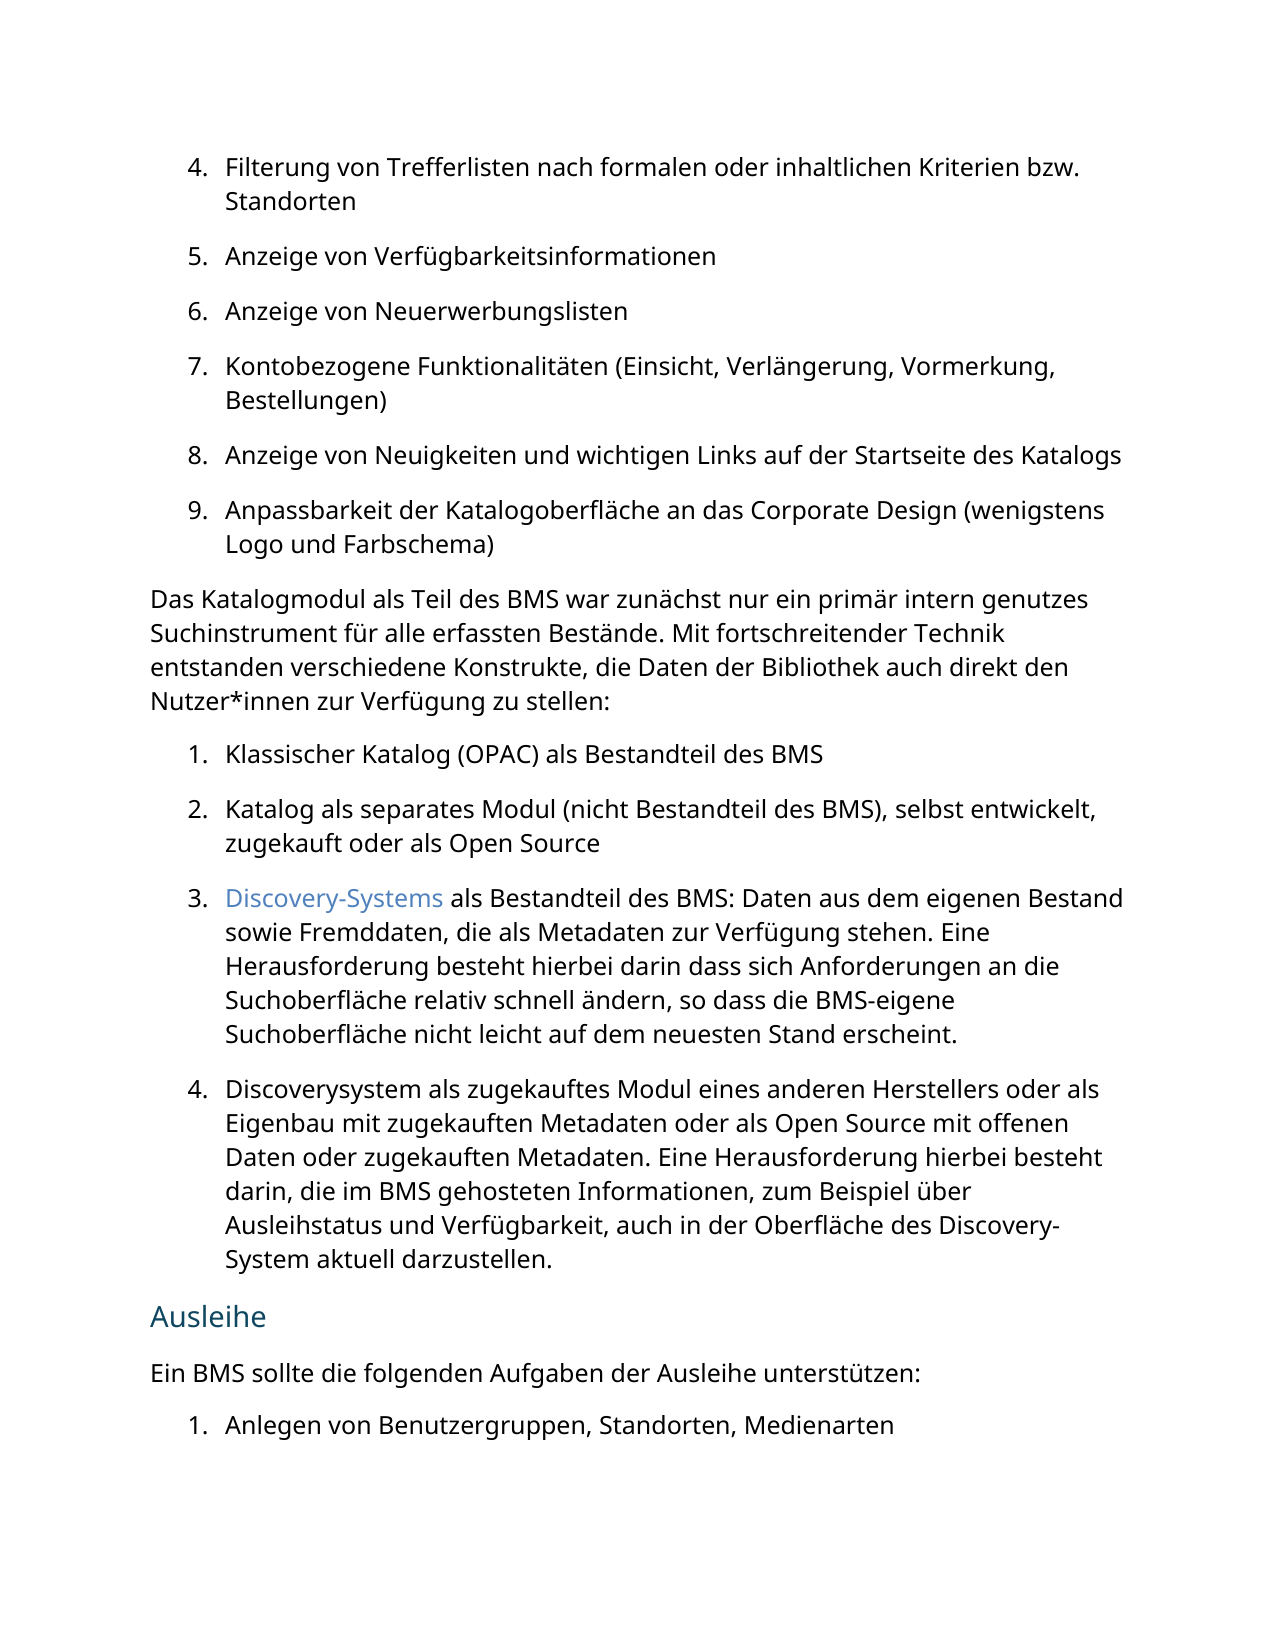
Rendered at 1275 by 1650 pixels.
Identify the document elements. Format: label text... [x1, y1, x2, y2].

text Das Katalogmodul als Teil des BMS war zunächst nur ein primär intern genutzes Suchinstrument für alle erfassten Bestände. Mit fortschreitender Technik entstanden verschiedene Konstrukte, die Daten der Bibliothek auch direkt den Nutzer*innen zur Verfügung zu stellen: [150, 582, 1125, 718]
list Klassischer Katalog (OPAC) als Bestandteil des BMS [187, 737, 1125, 771]
list Anlegen von Benutzergruppen, Standorten, Medienarten [187, 1408, 1125, 1442]
list Discoverysystem als zugekauftes Modul eines anderen Herstellers oder als Eigenbau mit zugekauften Metadaten oder als Open Source mit offenen Daten oder zugekauften Metadaten. Eine Herausforderung hierbei besteht darin, die im BMS gehosteten Informationen, zum Beispiel über Ausleihstatus und Verfügbarkeit, auch in der Oberfläche des Discovery-System aktuell darzustellen. [187, 1072, 1125, 1276]
list Anpassbarkeit der Katalogoberfläche an das Corporate Design (wenigstens Logo und Farbschema) [187, 493, 1125, 561]
list Filterung von Trefferlisten nach formalen oder inhaltlichen Kriterien bzw. Standorten [187, 150, 1125, 218]
list Discovery-Systems als Bestandteil des BMS: Daten aus dem eigenen Bestand sowie Fremddaten, die als Metadaten zur Verfügung stehen. Eine Herausforderung besteht hierbei darin dass sich Anforderungen an die Suchoberfläche relativ schnell ändern, so dass die BMS-eigene Suchoberfläche nicht leicht auf dem neuesten Stand erscheint. [187, 880, 1125, 1051]
list Kontobezogene Funktionalitäten (Einsicht, Verlängerung, Vormerkung, Bestellungen) [187, 349, 1125, 417]
subtitle Ausleihe [150, 1297, 1125, 1336]
list Anzeige von Verfügbarkeitsinformationen [187, 239, 1125, 273]
list Anzeige von Neuigkeiten und wichtigen Links auf der Startseite des Katalogs [187, 438, 1125, 472]
list Anzeige von Neuerwerbungslisten [187, 294, 1125, 328]
list Katalog als separates Modul (nicht Bestandteil des BMS), selbst entwickelt, zugekauft oder als Open Source [187, 791, 1125, 859]
text Ein BMS sollte die folgenden Aufgaben der Ausleihe unterstützen: [150, 1355, 1125, 1389]
